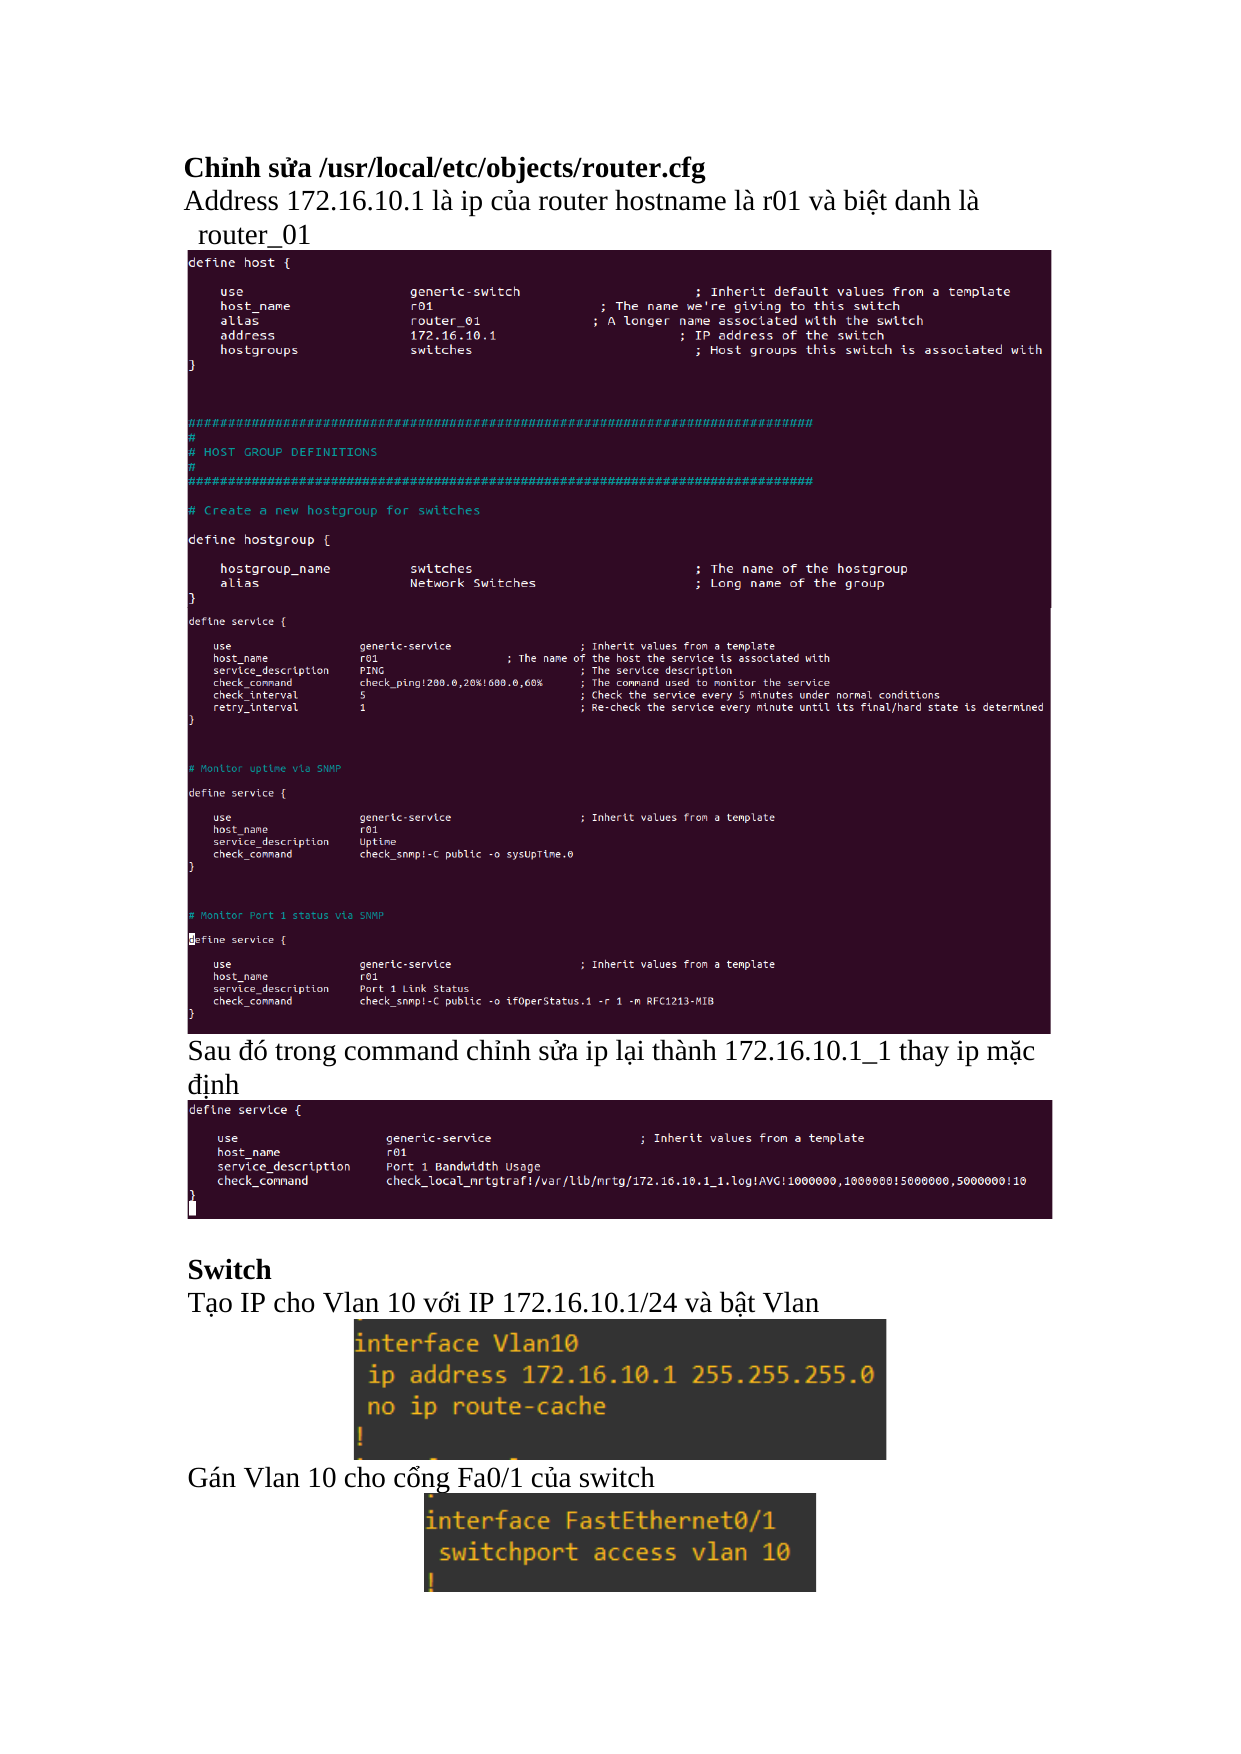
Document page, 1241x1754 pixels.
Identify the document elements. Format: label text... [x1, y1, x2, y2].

text Address 172.16.10.1 là ip của router hostname là r01 và biệt danh là router_01 [183, 183, 1053, 251]
text Sau đó trong command chỉnh sửa ip lại thành 172.16.10.1_1 thay ip mặc định [187, 1033, 1053, 1100]
text Tạo IP cho Vlan 10 với IP 172.16.10.1/24 và bật Vlan [187, 1286, 1053, 1319]
text Gán Vlan 10 cho cổng Fa0/1 của switch [187, 1460, 1053, 1493]
picture [187, 250, 1052, 1034]
text Chỉnh sửa /usr/local/etc/objects/router.cfg [183, 150, 1053, 183]
picture [187, 1100, 1053, 1219]
picture [424, 1493, 817, 1592]
text Switch [187, 1252, 1053, 1286]
picture [353, 1319, 887, 1460]
